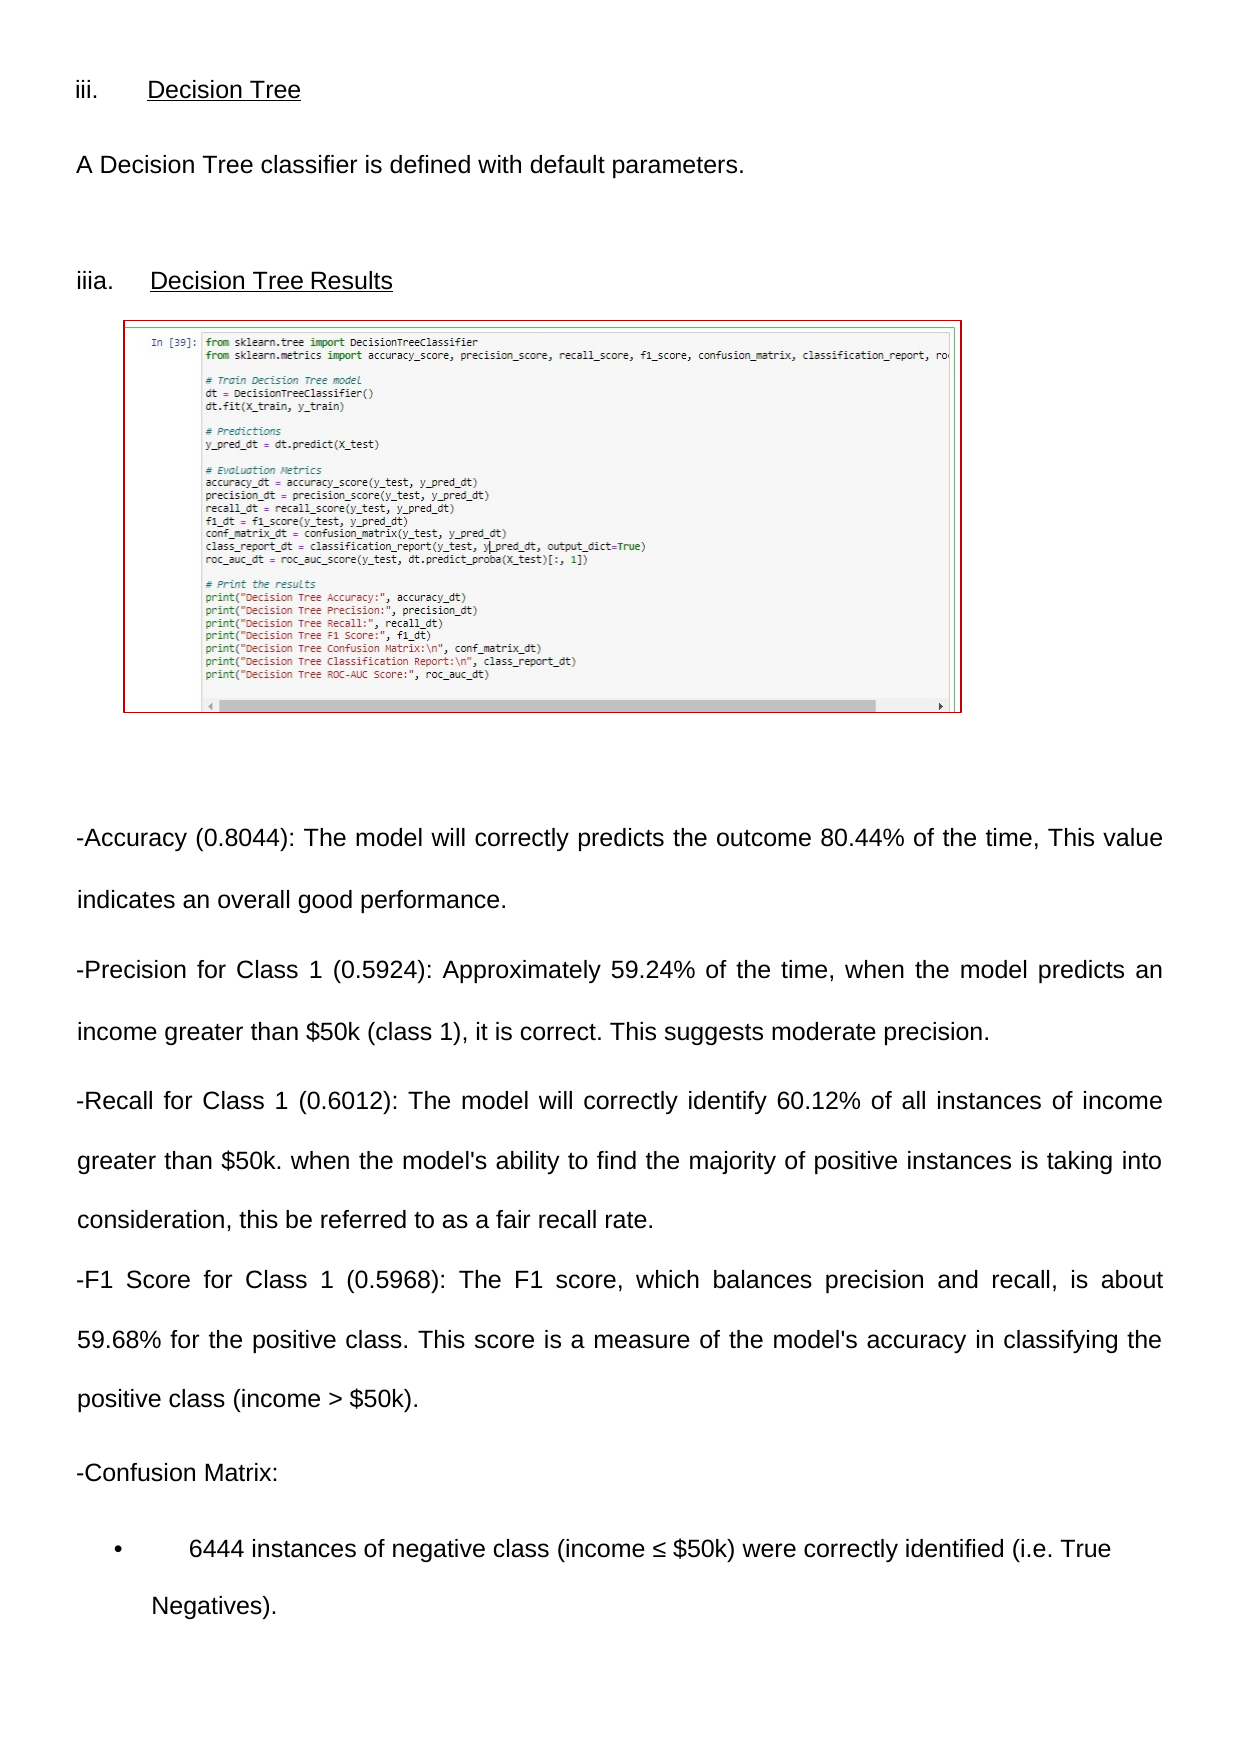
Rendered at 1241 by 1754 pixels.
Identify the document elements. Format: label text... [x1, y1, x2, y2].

list 6444 instances of negative class (income ≤ $50k) were correctly identified (i.e. True [114, 1534, 1165, 1563]
text Negatives). [151, 1591, 1165, 1620]
text -F1 Score for Class 1 (0.5968): The F1 score, which balances precision and recall, is about 59.68% for the positive class. This score is a measure of the model's accuracy in classifying the positive class (income > $50k). [76, 1265, 1165, 1413]
picture [125, 321, 960, 712]
text -Confusion Matrix: [76, 1458, 1165, 1487]
text -Precision for Class 1 (0.5924): Approximately 59.24% of the time, when the model predicts an income greater than $50k (class 1), it is correct. This suggests moderate precision. [76, 955, 1165, 1046]
text A Decision Tree classifier is defined with default parameters. [76, 150, 1165, 179]
text -Accuracy (0.8044): The model will correctly predicts the outcome 80.44% of the time, This value indicates an overall good performance. [76, 823, 1165, 914]
subtitle iii. Decision Tree [75, 75, 1165, 104]
text -Recall for Class 1 (0.6012): The model will correctly identify 60.12% of all instances of income greater than $50k. when the model's ability to find the majority of positive instances is taking into consideration, this be referred to as a fair recall rate. [76, 1086, 1165, 1234]
